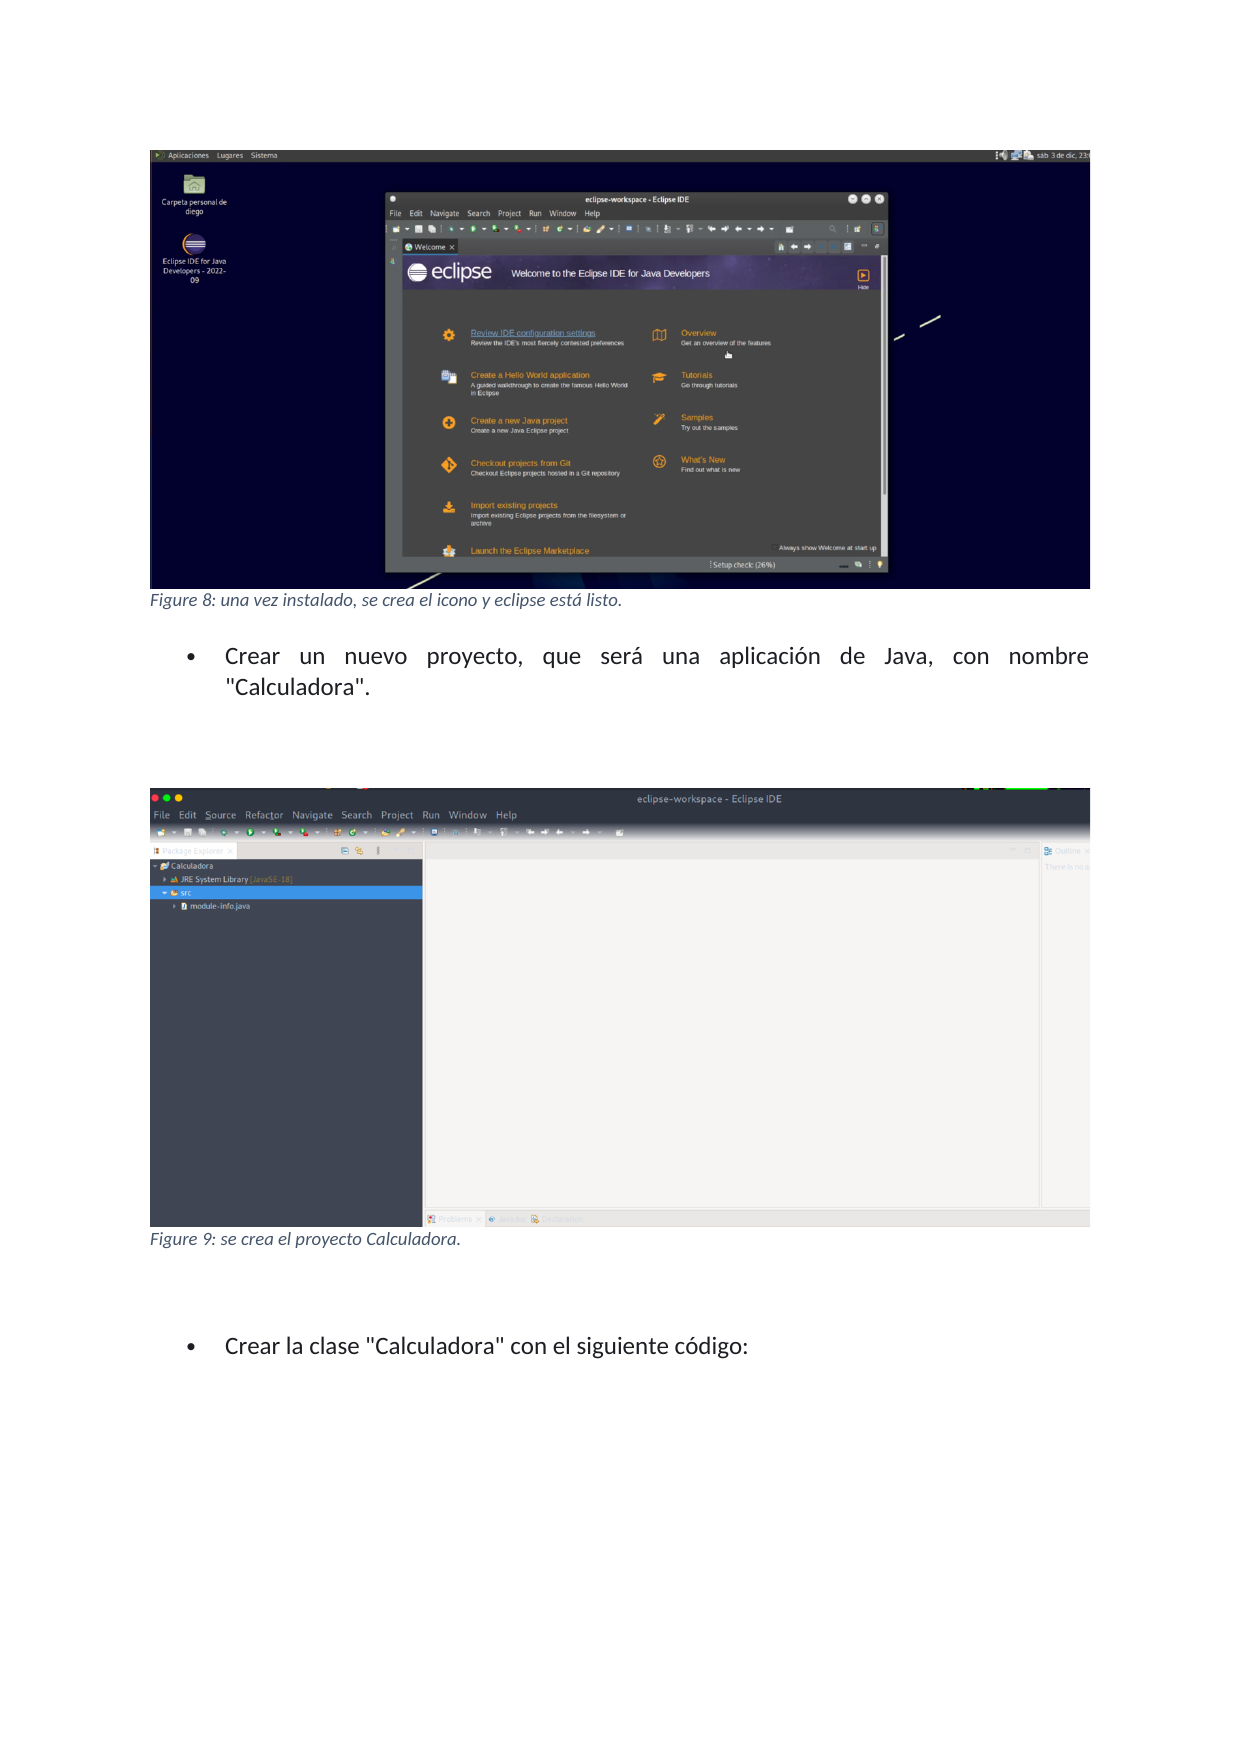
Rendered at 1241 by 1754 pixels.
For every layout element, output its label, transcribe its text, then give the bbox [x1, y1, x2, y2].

list Crear la clase "Calculadora" con el siguiente código: [187, 1330, 1090, 1361]
list Crear un nuevo proyecto, que será una aplicación de Java, con nombre "Calculadora". [187, 640, 1090, 701]
picture [150, 788, 1091, 1227]
picture [150, 150, 1091, 589]
